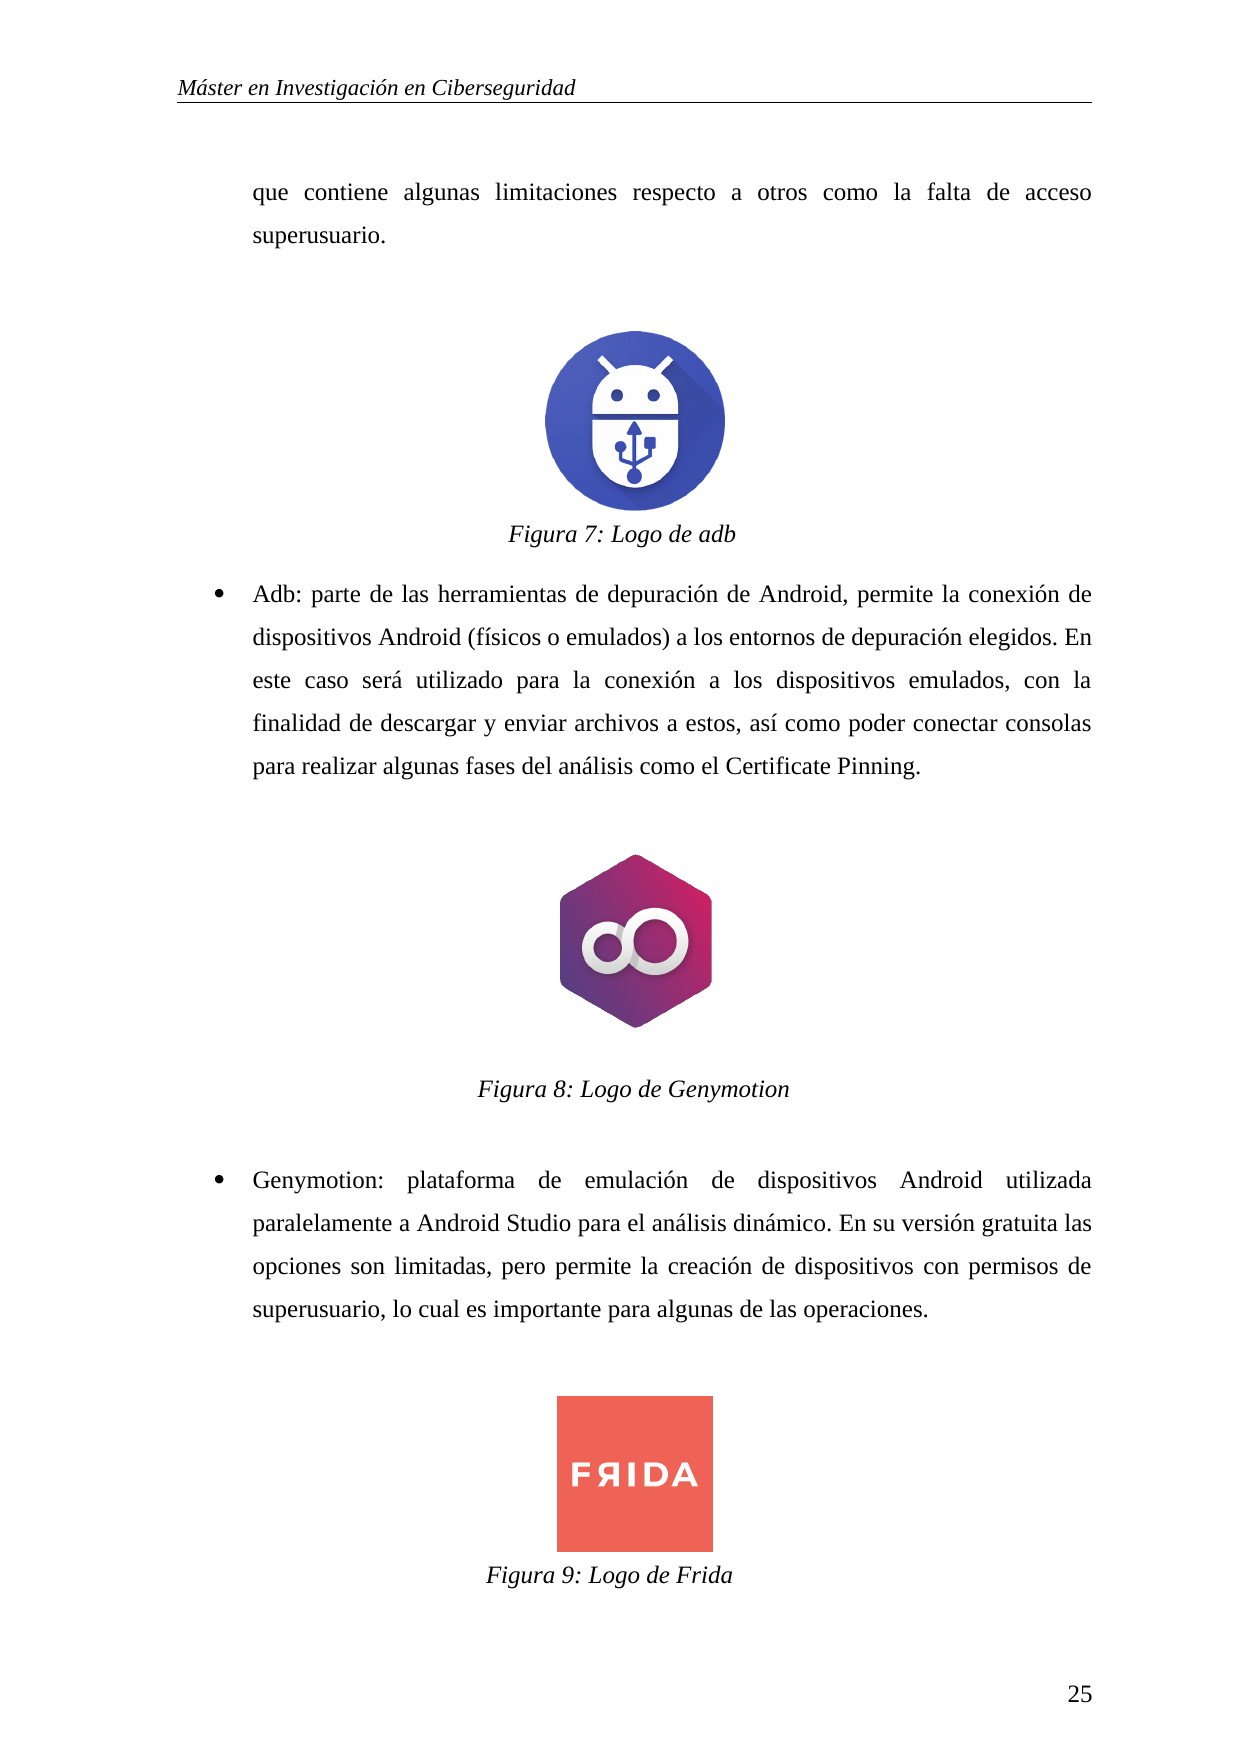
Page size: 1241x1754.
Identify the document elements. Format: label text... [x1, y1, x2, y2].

picture [557, 1396, 713, 1552]
list Adb: parte de las herramientas de depuración de Android, permite la conexión de dispositivos Android (físicos o emulados) a los entornos de depuración elegidos. En este caso será utilizado para la conexión a los dispositivos emulados, con la finalidad de descargar y enviar archivos a estos, así como poder conectar consolas para realizar algunas fases del análisis como el Certificate Pinning. [215, 579, 1092, 780]
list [215, 177, 1092, 249]
picture [493, 843, 776, 1033]
picture [545, 331, 725, 511]
list Genymotion: plataforma de emulación de dispositivos Android utilizada paralelamente a Android Studio para el análisis dinámico. En su versión gratuita las opciones son limitadas, pero permite la creación de dispositivos con permisos de superusuario, lo cual es importante para algunas de las operaciones. [215, 1165, 1092, 1323]
